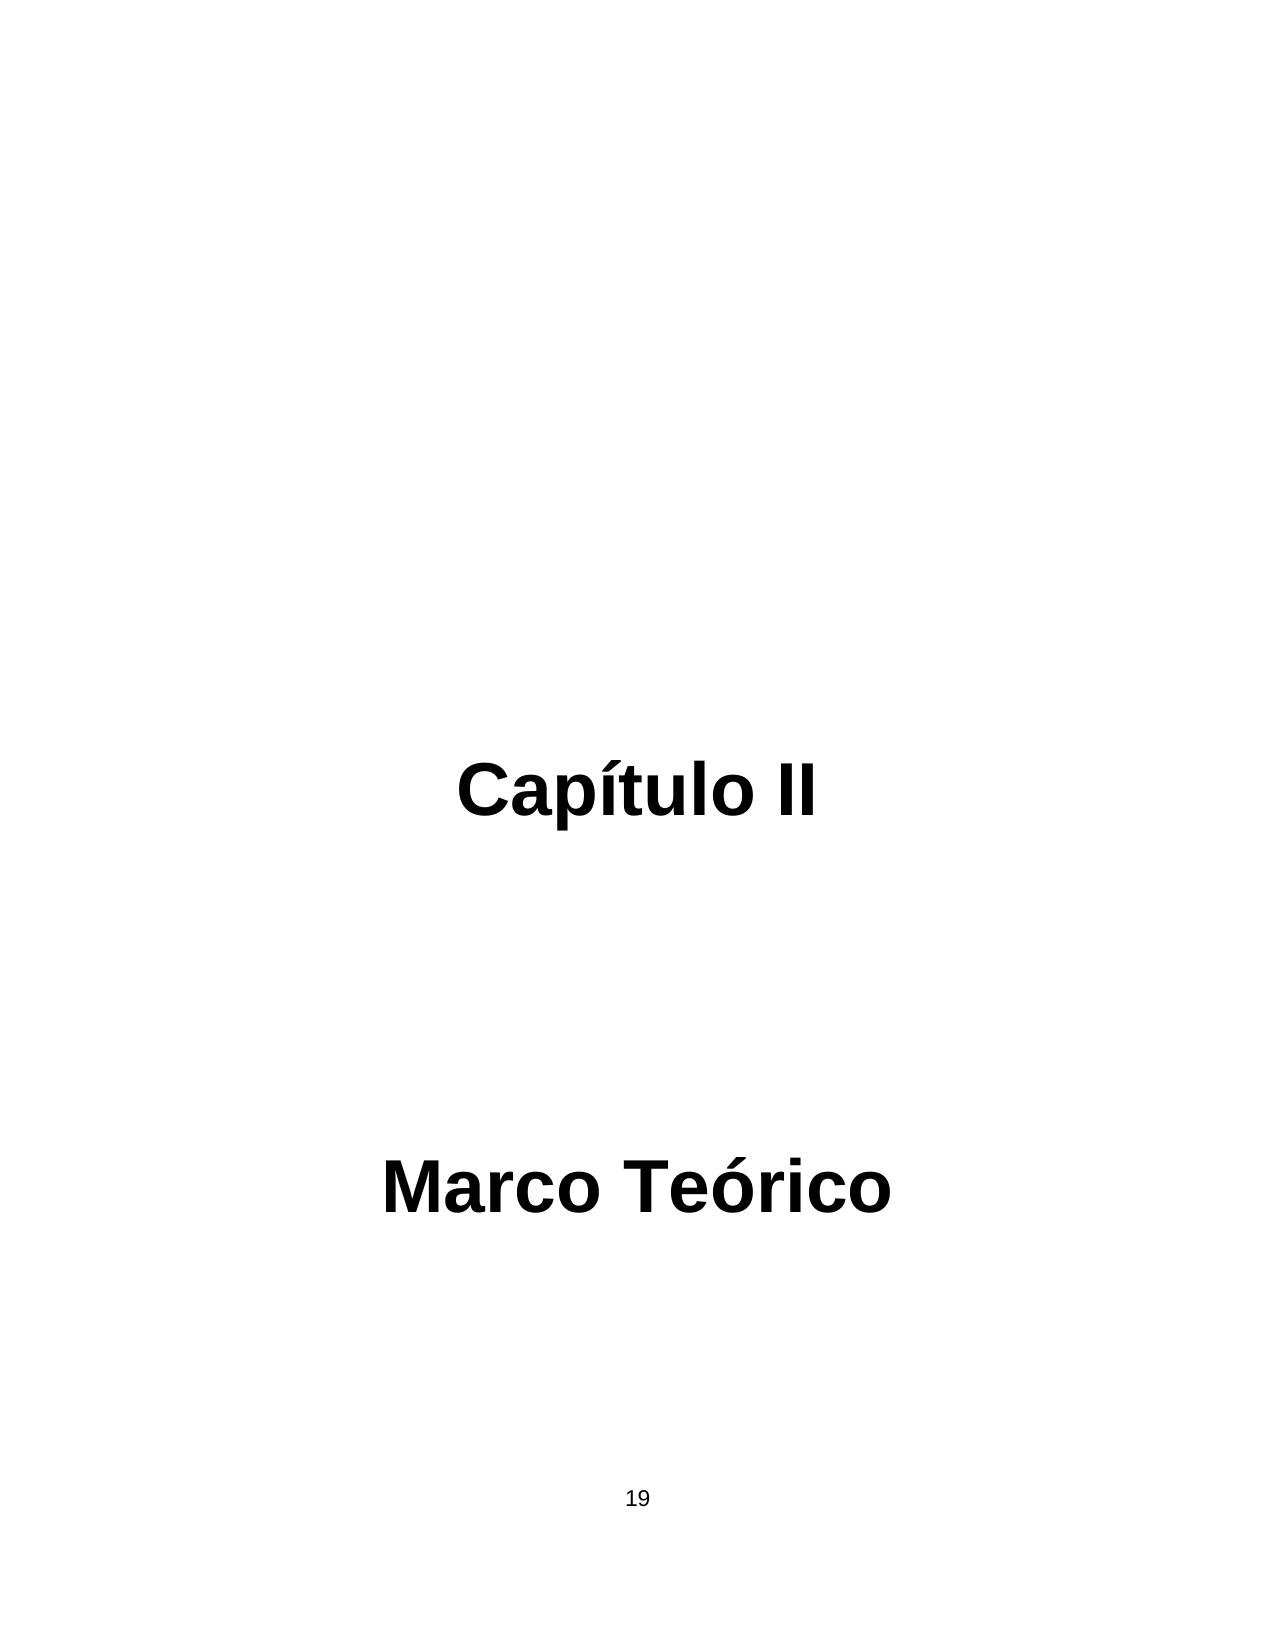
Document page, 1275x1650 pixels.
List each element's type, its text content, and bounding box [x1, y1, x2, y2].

subtitle Marco Teórico [133, 1142, 1142, 1228]
text Capítulo II [133, 745, 1142, 831]
